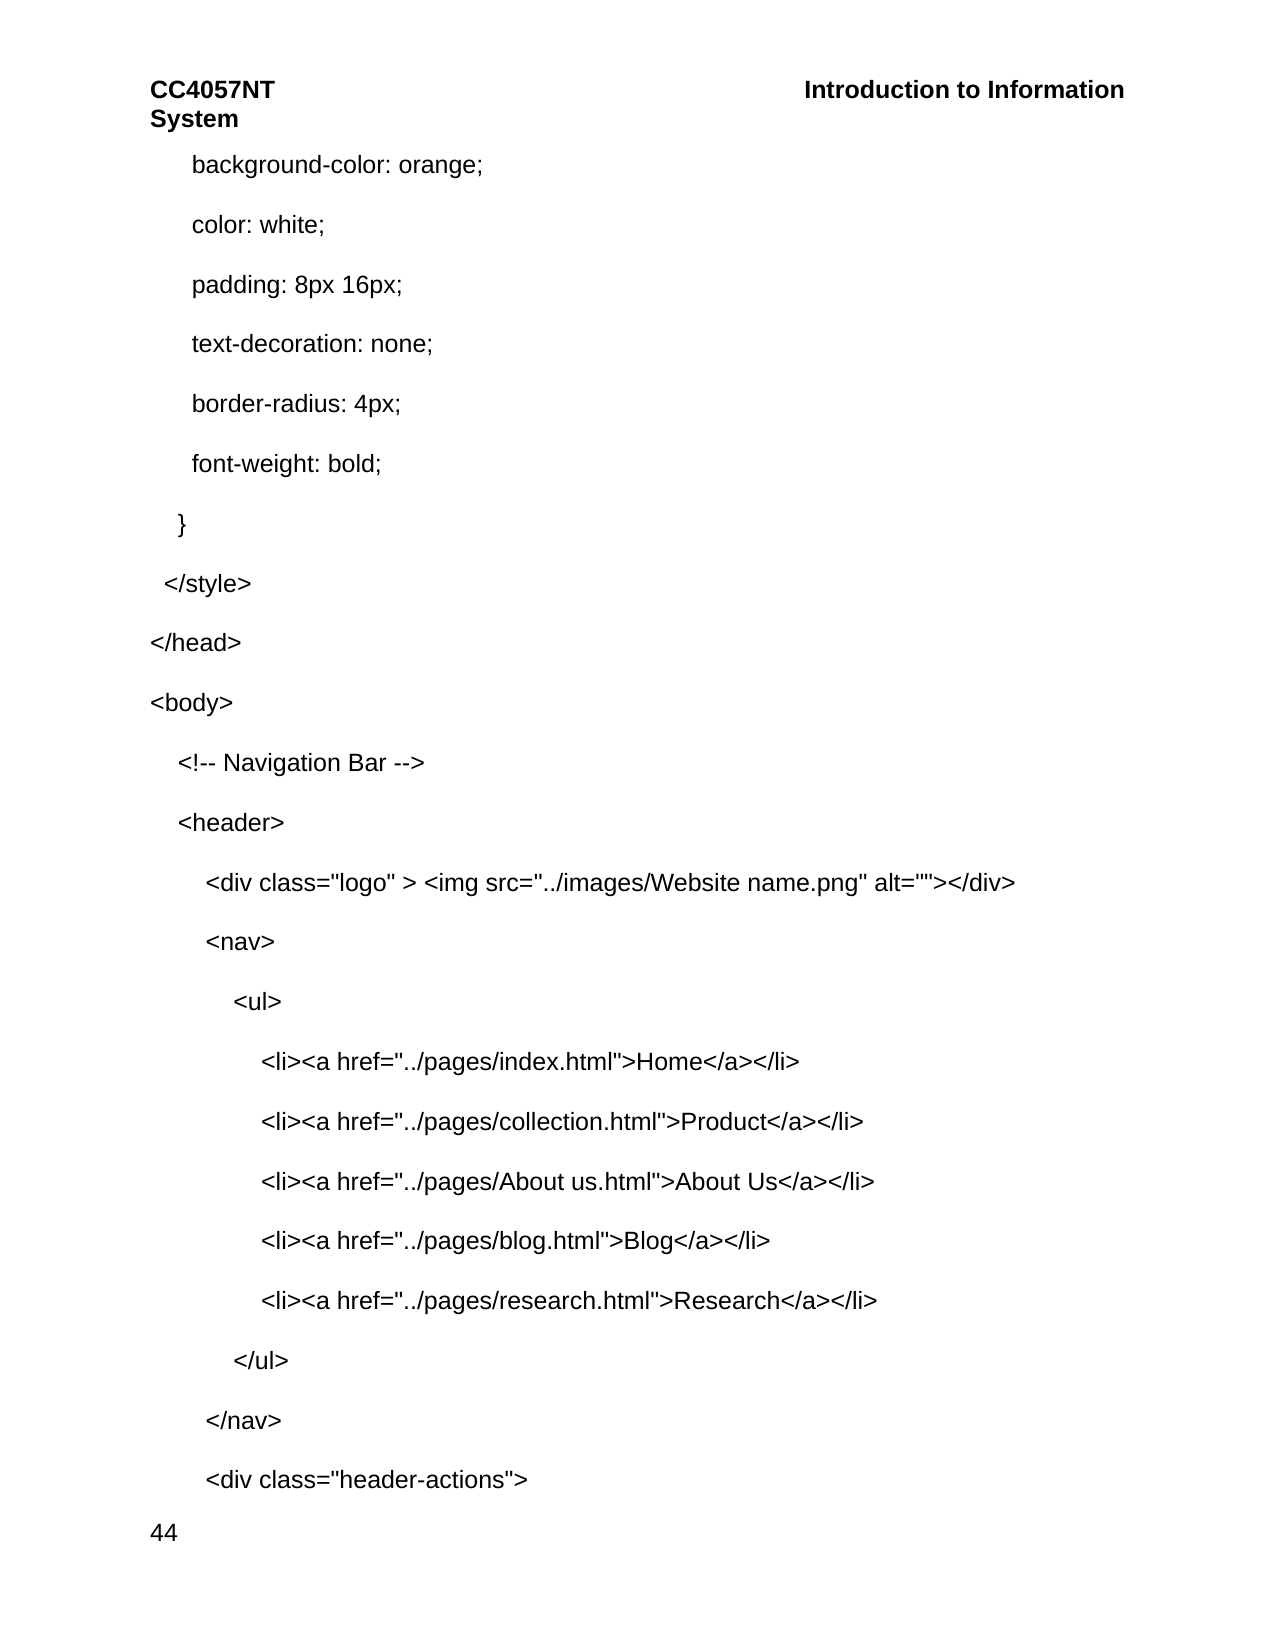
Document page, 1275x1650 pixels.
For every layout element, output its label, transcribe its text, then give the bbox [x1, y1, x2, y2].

text <!-- Navigation Bar --> [150, 748, 1125, 777]
text </style> [150, 568, 1125, 597]
text <div class="logo" > <img src="../images/Website name.png" alt=""></div> [150, 867, 1125, 896]
text <header> [150, 808, 1125, 836]
text <div class="header-actions"> [150, 1465, 1125, 1494]
text </nav> [150, 1406, 1125, 1434]
text font-weight: bold; [150, 449, 1125, 478]
text <li><a href="../pages/blog.html">Blog</a></li> [150, 1226, 1125, 1255]
text <li><a href="../pages/research.html">Research</a></li> [150, 1286, 1125, 1315]
text color: white; [150, 210, 1125, 238]
text } [150, 509, 1125, 537]
text <nav> [150, 927, 1125, 956]
text </ul> [150, 1346, 1125, 1374]
text <body> [150, 688, 1125, 717]
text <li><a href="../pages/About us.html">About Us</a></li> [150, 1166, 1125, 1195]
text background-color: orange; [150, 150, 1125, 179]
text padding: 8px 16px; [150, 269, 1125, 298]
text <li><a href="../pages/index.html">Home</a></li> [150, 1047, 1125, 1076]
text <li><a href="../pages/collection.html">Product</a></li> [150, 1107, 1125, 1135]
text </head> [150, 628, 1125, 657]
text text-decoration: none; [150, 329, 1125, 358]
text <ul> [150, 987, 1125, 1016]
text border-radius: 4px; [150, 389, 1125, 418]
